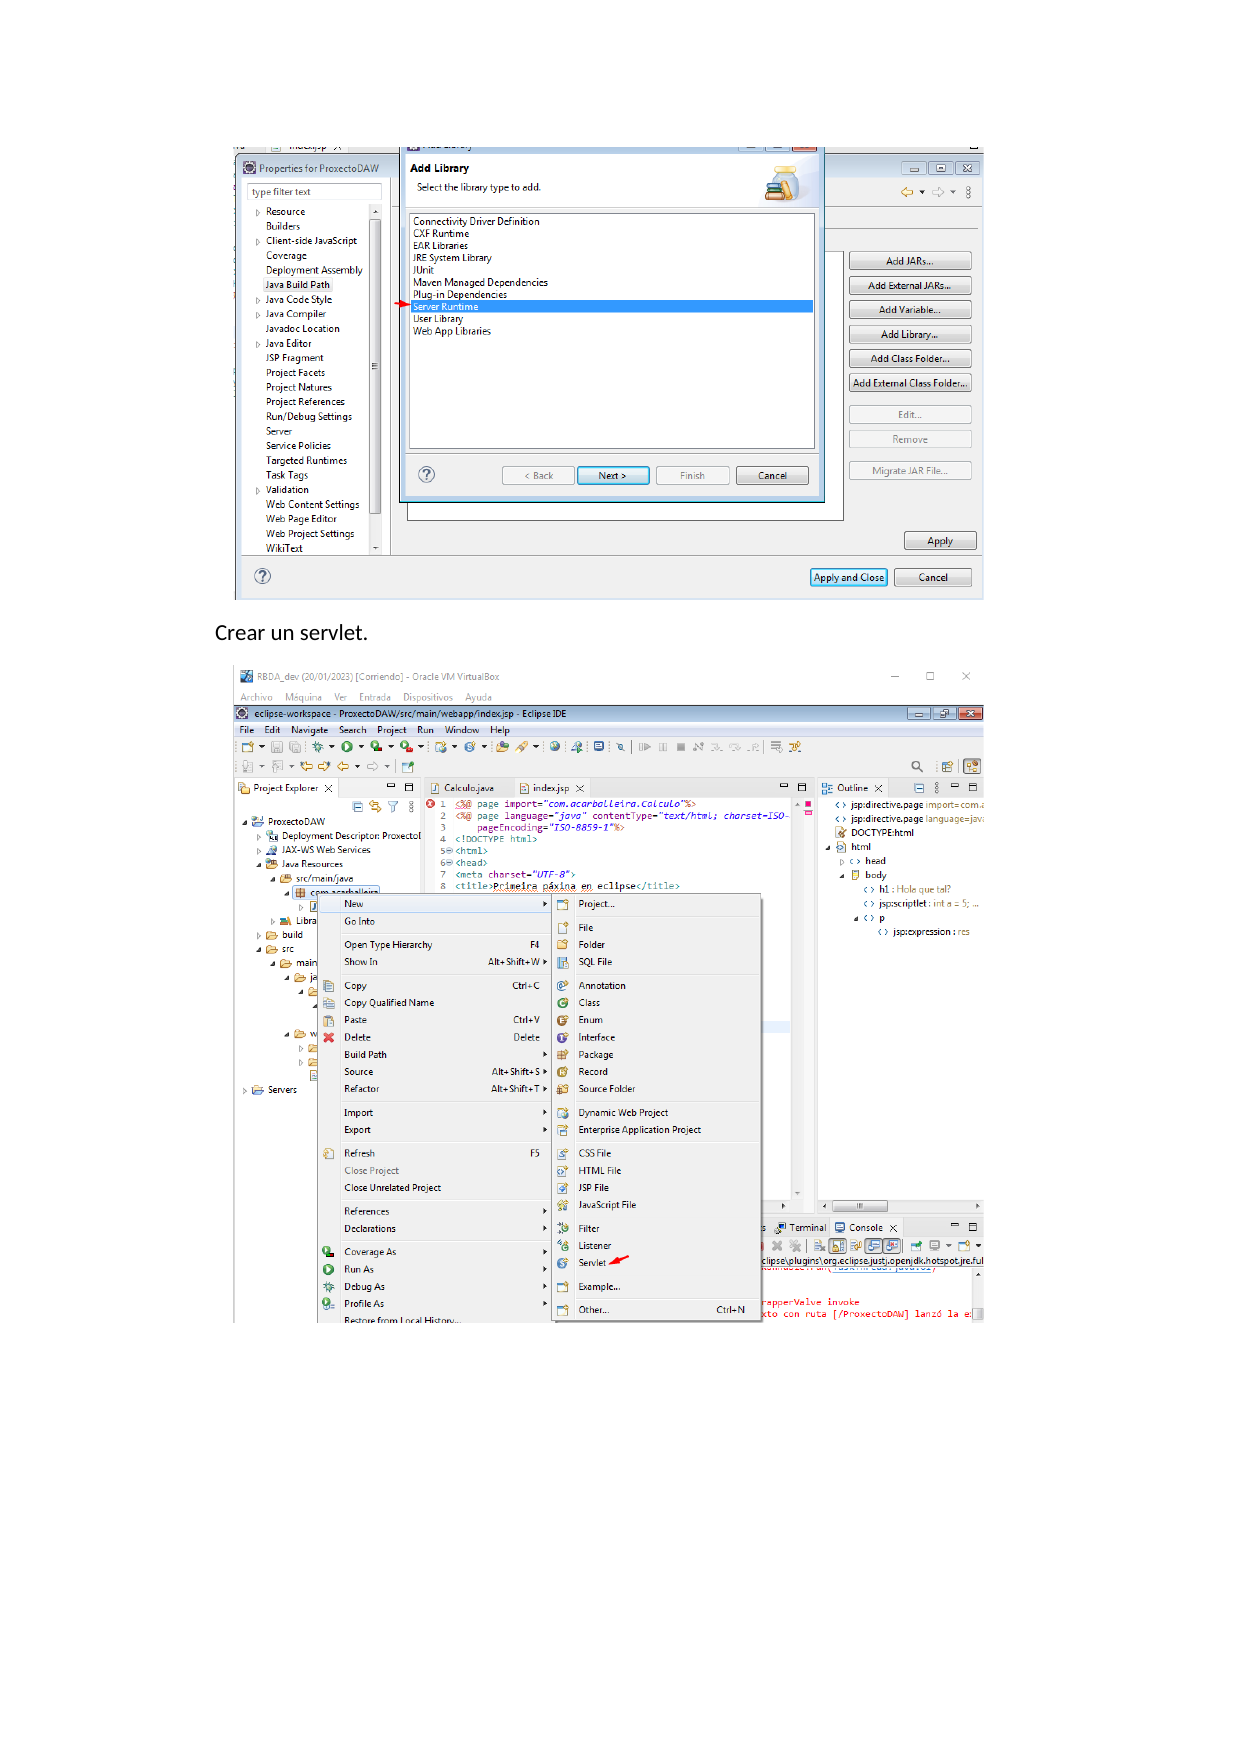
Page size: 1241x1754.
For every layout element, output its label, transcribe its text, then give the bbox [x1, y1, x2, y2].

text Crear un servlet. [215, 618, 1063, 646]
